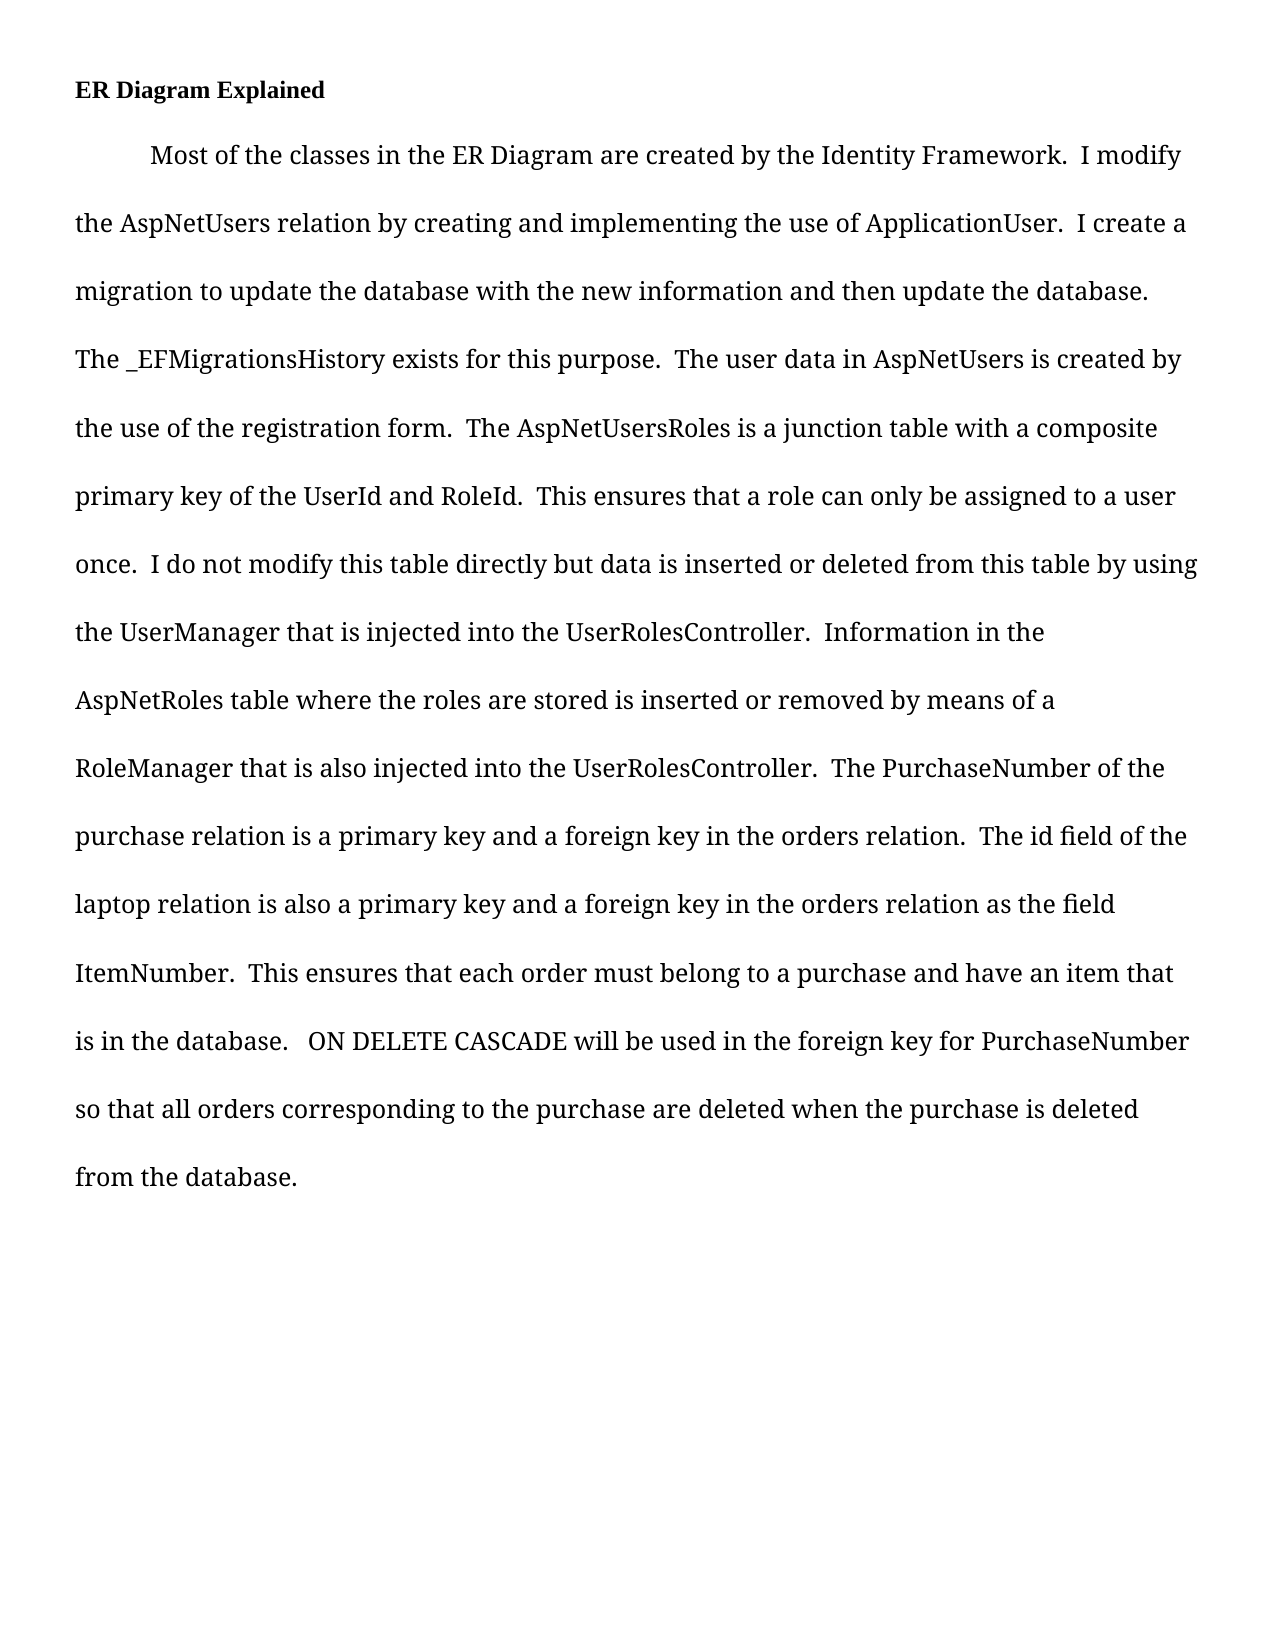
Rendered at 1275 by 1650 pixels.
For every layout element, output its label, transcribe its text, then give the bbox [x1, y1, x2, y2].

subtitle ER Diagram Explained [75, 75, 1200, 104]
text Most of the classes in the ER Diagram are created by the Identity Framework. I modify the AspNetUsers relation by creating and implementing the use of ApplicationUser. I create a migration to update the database with the new information and then update the database. The _EFMigrationsHistory exists for this purpose. The user data in AspNetUsers is created by the use of the registration form. The AspNetUsersRoles is a junction table with a composite primary key of the UserId and RoleId. This ensures that a role can only be assigned to a user once. I do not modify this table directly but data is inserted or deleted from this table by using the UserManager that is injected into the UserRolesController. Information in the AspNetRoles table where the roles are stored is inserted or removed by means of a RoleManager that is also injected into the UserRolesController. The PurchaseNumber of the purchase relation is a primary key and a foreign key in the orders relation. The id field of the laptop relation is also a primary key and a foreign key in the orders relation as the field ItemNumber. This ensures that each order must belong to a purchase and have an item that is in the database. ON DELETE CASCADE will be used in the foreign key for PurchaseNumber so that all orders corresponding to the purchase are deleted when the purchase is deleted from the database. [75, 138, 1200, 1194]
